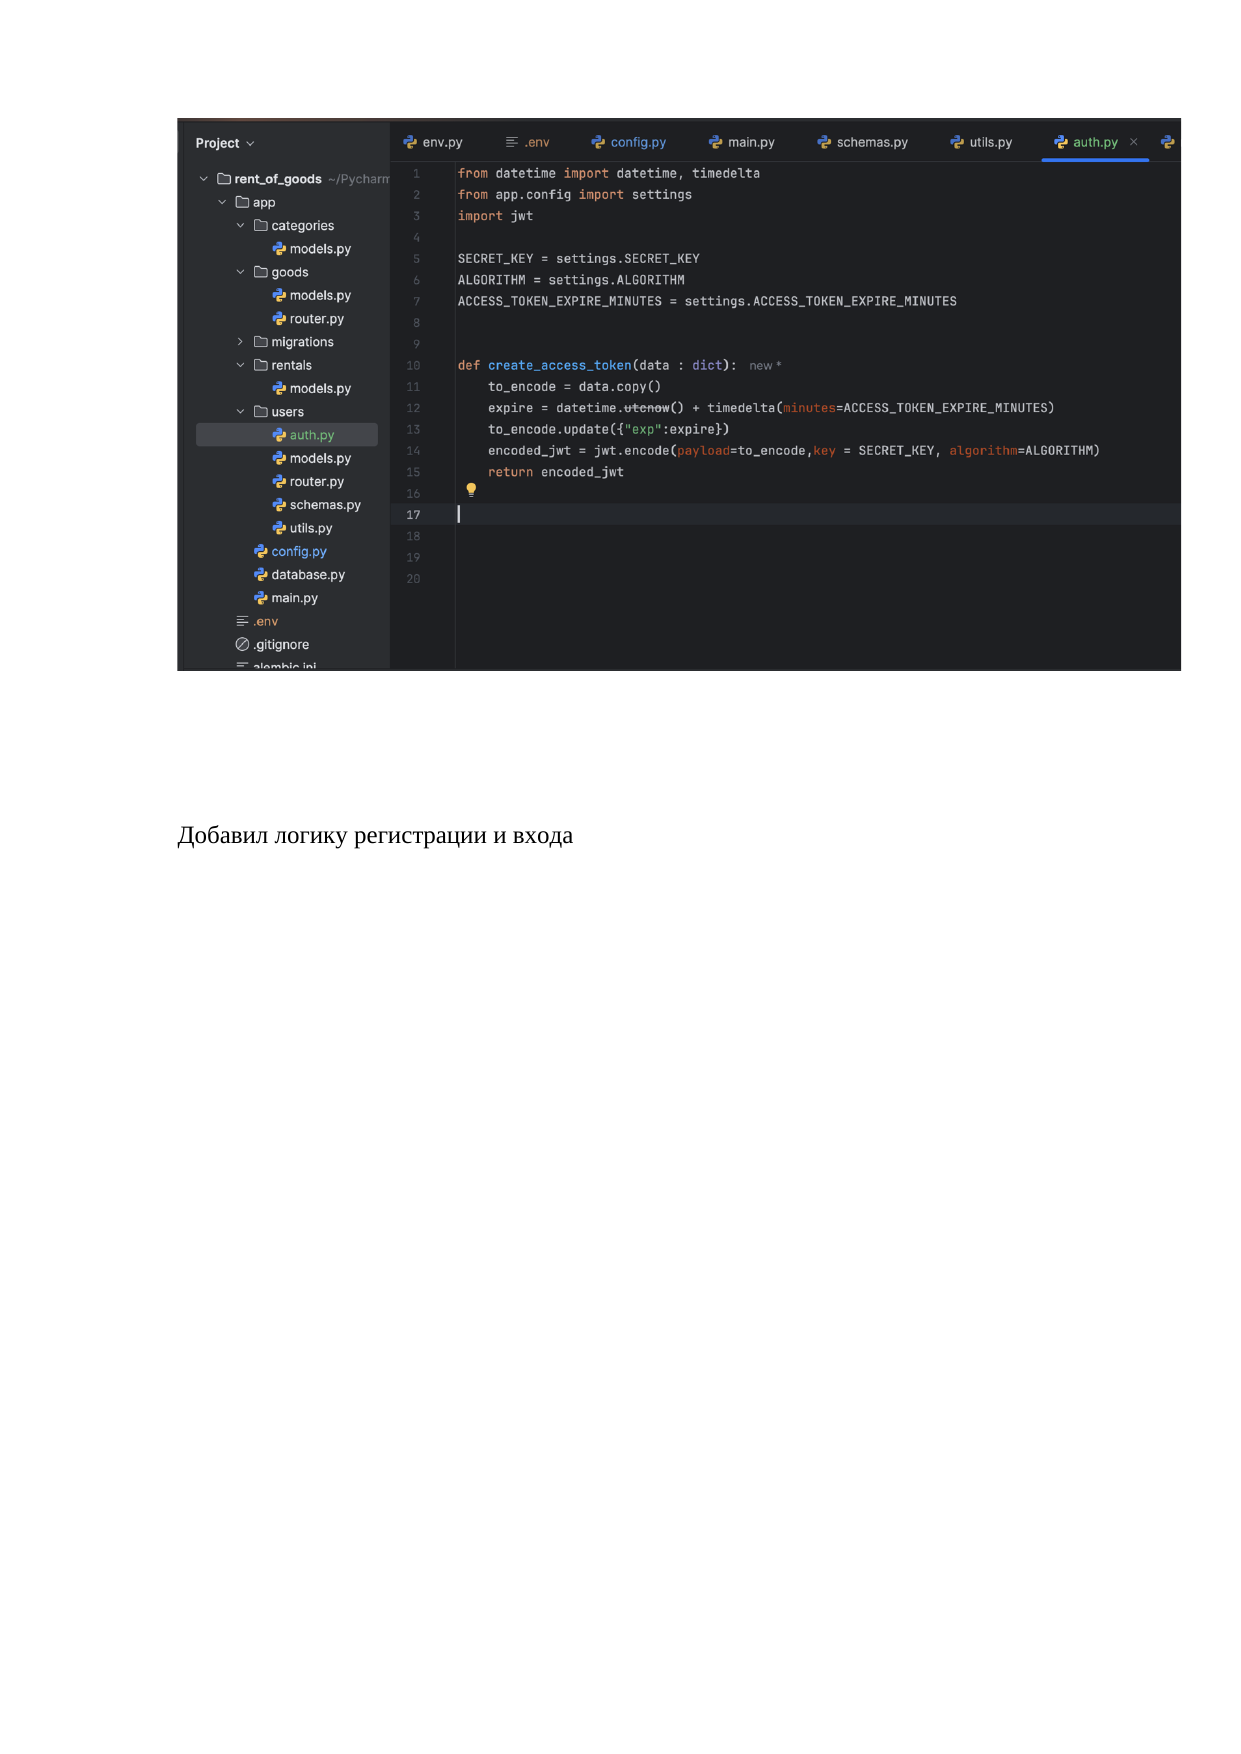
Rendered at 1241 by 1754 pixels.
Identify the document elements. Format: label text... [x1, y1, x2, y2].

text Добавил логику регистрации и входа [177, 821, 1181, 849]
picture [177, 118, 1182, 671]
